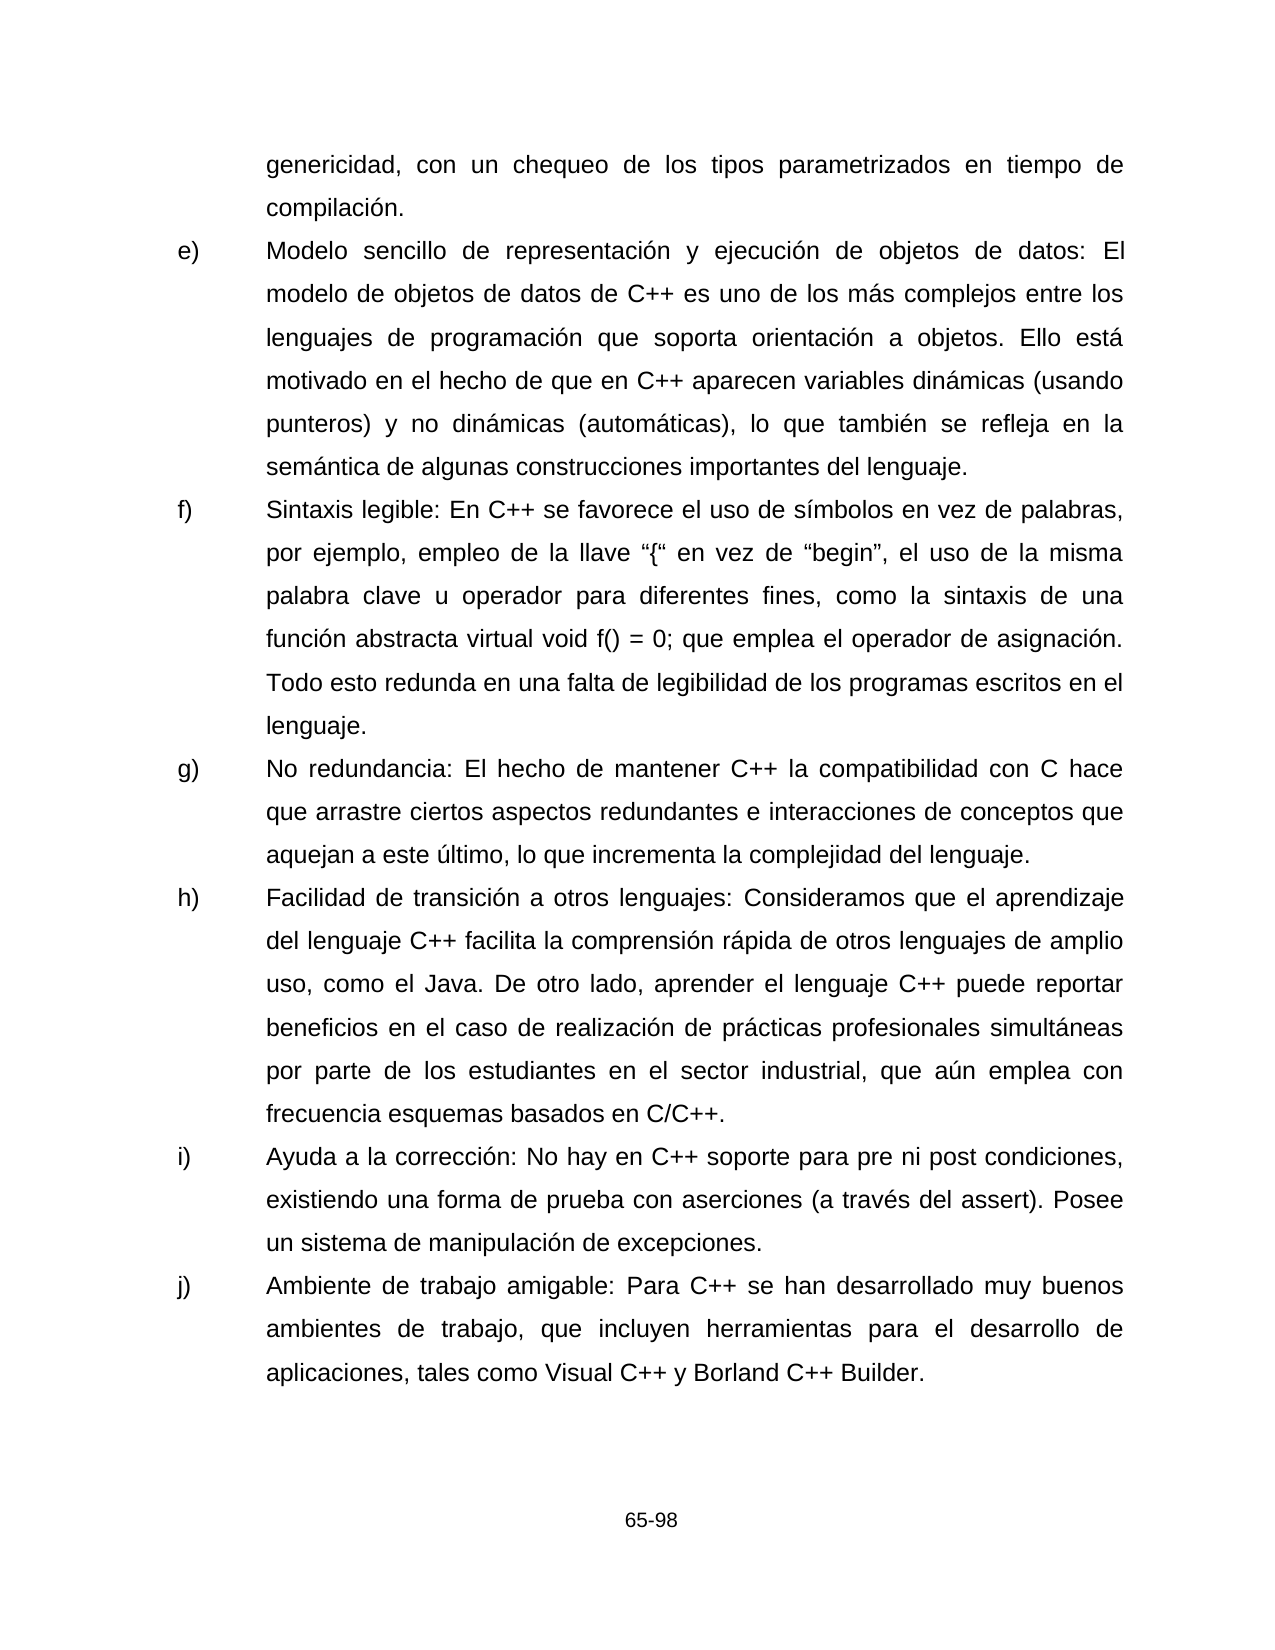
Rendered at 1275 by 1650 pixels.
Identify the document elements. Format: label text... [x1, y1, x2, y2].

list Ambiente de trabajo amigable: Para C++ se han desarrollado muy buenos ambientes de trabajo, que incluyen herramientas para el desarrollo de aplicaciones, tales como Visual C++ y Borland C++ Builder. [177, 1271, 1125, 1386]
list Facilidad de transición a otros lenguajes: Consideramos que el aprendizaje del lenguaje C++ facilita la comprensión rápida de otros lenguajes de amplio uso, como el Java. De otro lado, aprender el lenguaje C++ puede reportar beneficios en el caso de realización de prácticas profesionales simultáneas por parte de los estudiantes en el sector industrial, que aún emplea con frecuencia esquemas basados en C/C++. [177, 883, 1125, 1127]
list Modelo sencillo de representación y ejecución de objetos de datos: El modelo de objetos de datos de C++ es uno de los más complejos entre los lenguajes de programación que soporta orientación a objetos. Ello está motivado en el hecho de que en C++ aparecen variables dinámicas (usando punteros) y no dinámicas (automáticas), lo que también se refleja en la semántica de algunas construcciones importantes del lenguaje. [177, 236, 1125, 481]
list Ayuda a la corrección: No hay en C++ soporte para pre ni post condiciones, existiendo una forma de prueba con aserciones (a través del assert). Posee un sistema de manipulación de excepciones. [177, 1142, 1125, 1257]
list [177, 150, 1125, 222]
list No redundancia: El hecho de mantener C++ la compatibilidad con C hace que arrastre ciertos aspectos redundantes e interacciones de conceptos que aquejan a este último, lo que incrementa la complejidad del lenguaje. [177, 754, 1125, 869]
list Sintaxis legible: En C++ se favorece el uso de símbolos en vez de palabras, por ejemplo, empleo de la llave “{“ en vez de “begin”, el uso de la misma palabra clave u operador para diferentes fines, como la sintaxis de una función abstracta virtual void f() = 0; que emplea el operador de asignación. Todo esto redunda en una falta de legibilidad de los programas escritos en el lenguaje. [177, 495, 1125, 739]
